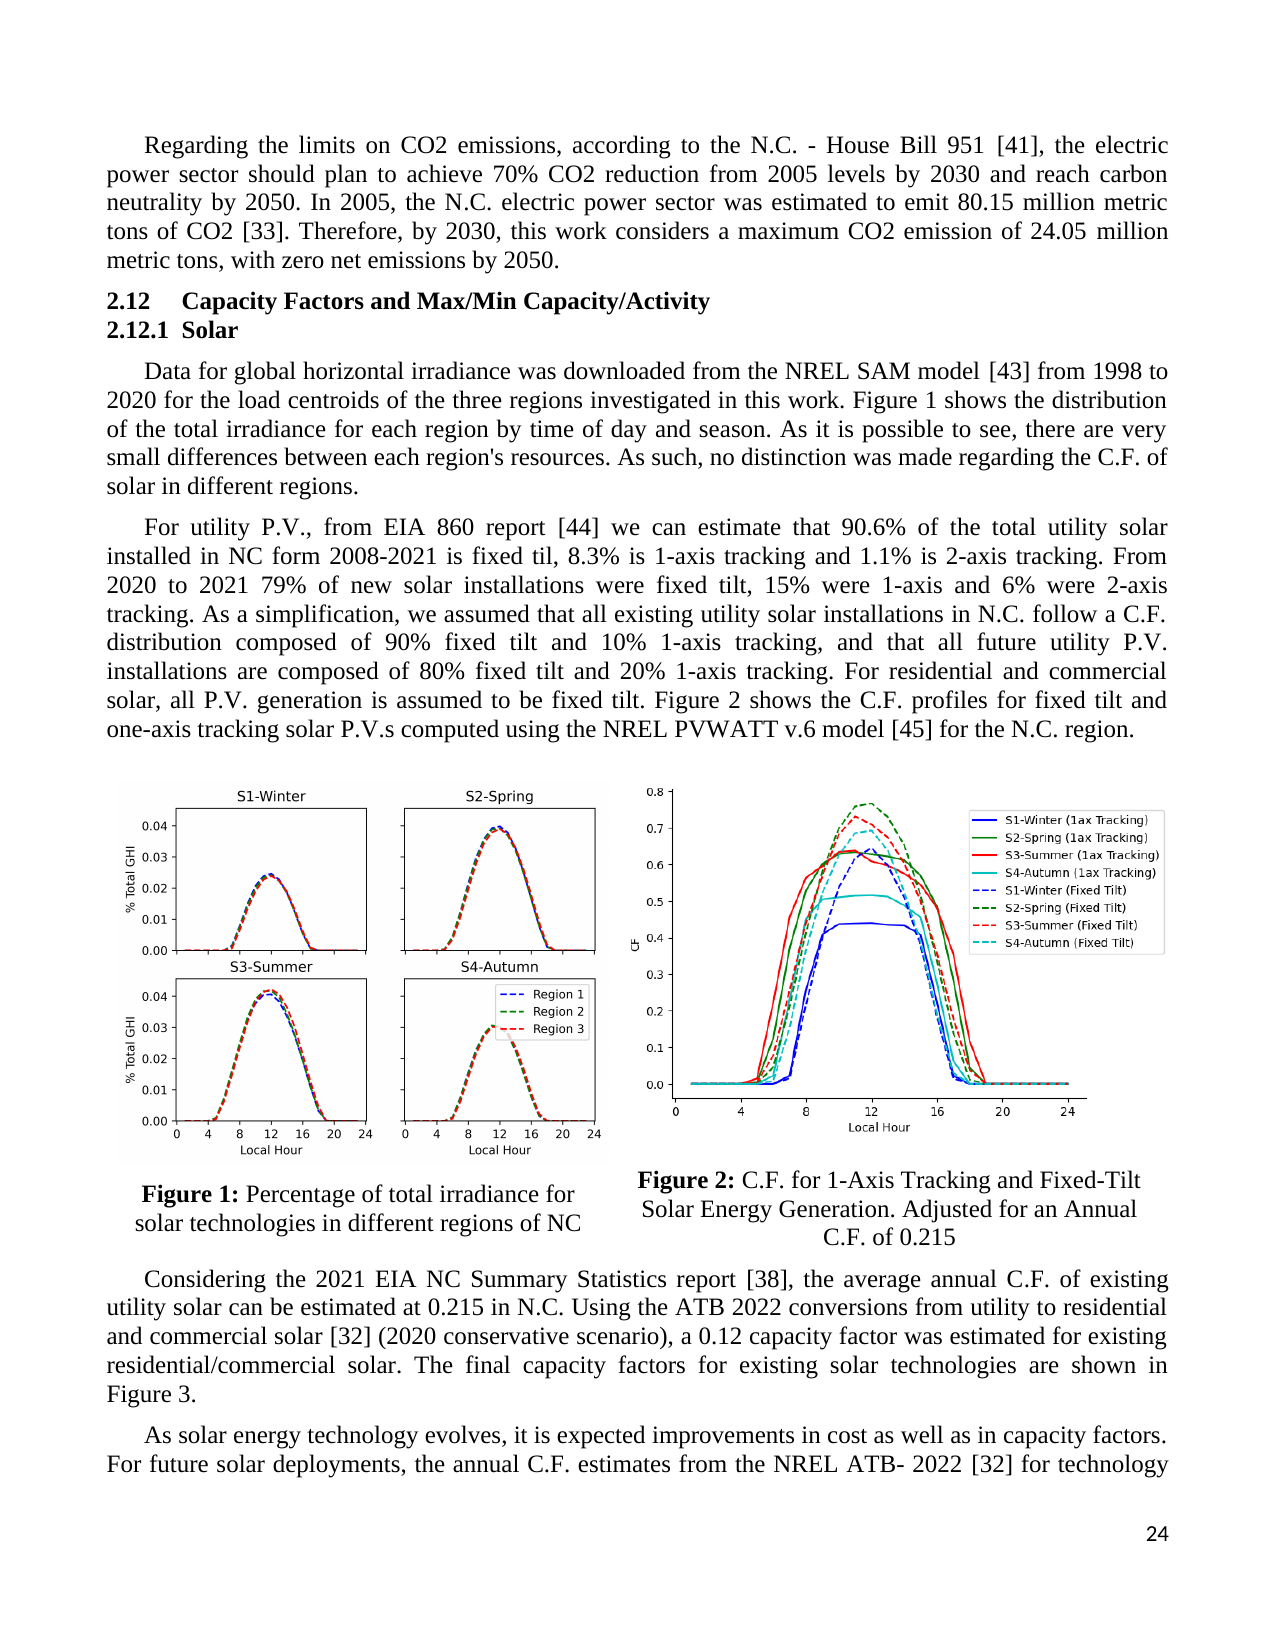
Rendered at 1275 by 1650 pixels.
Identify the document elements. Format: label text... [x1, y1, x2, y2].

text For utility P.V., from EIA 860 report we can estimate that 90.6% of the total utility solar installed in NC form 2008-2021 is fixed til, 8.3% is 1-axis tracking and 1.1% is 2-axis tracking. From 2020 to 2021 79% of new solar installations were fixed tilt, 15% were 1-axis and 6% were 2-axis tracking. As a simplification, we assumed that all existing utility solar installations in N.C. follow a C.F. distribution composed of 90% fixed tilt and 10% 1-axis tracking, and that all future utility P.V. installations are composed of 80% fixed tilt and 20% 1-axis tracking. For residential and commercial solar, all P.V. generation is assumed to be fixed tilt. Figure 2 shows the C.F. profiles for fixed tilt and one-axis tracking solar P.V.s computed using the NREL PVWATT v.6 model for the N.C. region. [106, 512, 1169, 742]
table_cell Figure 2: C.F. for 1-Axis Tracking and Fixed-Tilt Solar Energy Generation. Adjusted for an Annual C.F. of 0.215 [610, 1165, 1169, 1251]
picture [117, 782, 610, 1165]
text Regarding the limits on CO2 emissions, according to the N.C. - House Bill 951 , the electric power sector should plan to achieve 70% CO2 reduction from 2005 levels by 2030 and reach carbon neutrality by 2050. In 2005, the N.C. electric power sector was estimated to emit 80.15 million metric tons of CO2 . Therefore, by 2030, this work considers a maximum CO2 emission of 24.05 million metric tons, with zero net emissions by 2050. [106, 130, 1169, 274]
table_header [106, 755, 610, 1165]
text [106, 1420, 1169, 1477]
text Considering the 2021 EIA NC Summary Statistics report , the average annual C.F. of existing utility solar can be estimated at 0.215 in N.C. Using the ATB 2022 conversions from utility to residential and commercial solar (2020 conservative scenario), a 0.12 capacity factor was estimated for existing residential/commercial solar. The final capacity factors for existing solar technologies are shown in Figure 3. [106, 1264, 1169, 1407]
table_cell Figure 1: Percentage of total irradiance for solar technologies in different regions of NC [106, 1165, 610, 1251]
picture [621, 778, 1169, 1142]
text Data for global horizontal irradiance was downloaded from the NREL SAM model from 1998 to 2020 for the load centroids of the three regions investigated in this work. Figure 1 shows the distribution of the total irradiance for each region by time of day and season. As it is possible to see, there are very small differences between each region's resources. As such, no distinction was made regarding the C.F. of solar in different regions. [106, 356, 1169, 500]
list Solar [106, 315, 1169, 344]
table_header [610, 755, 1169, 1165]
list Capacity Factors and Max/Min Capacity/Activity [106, 286, 1169, 315]
